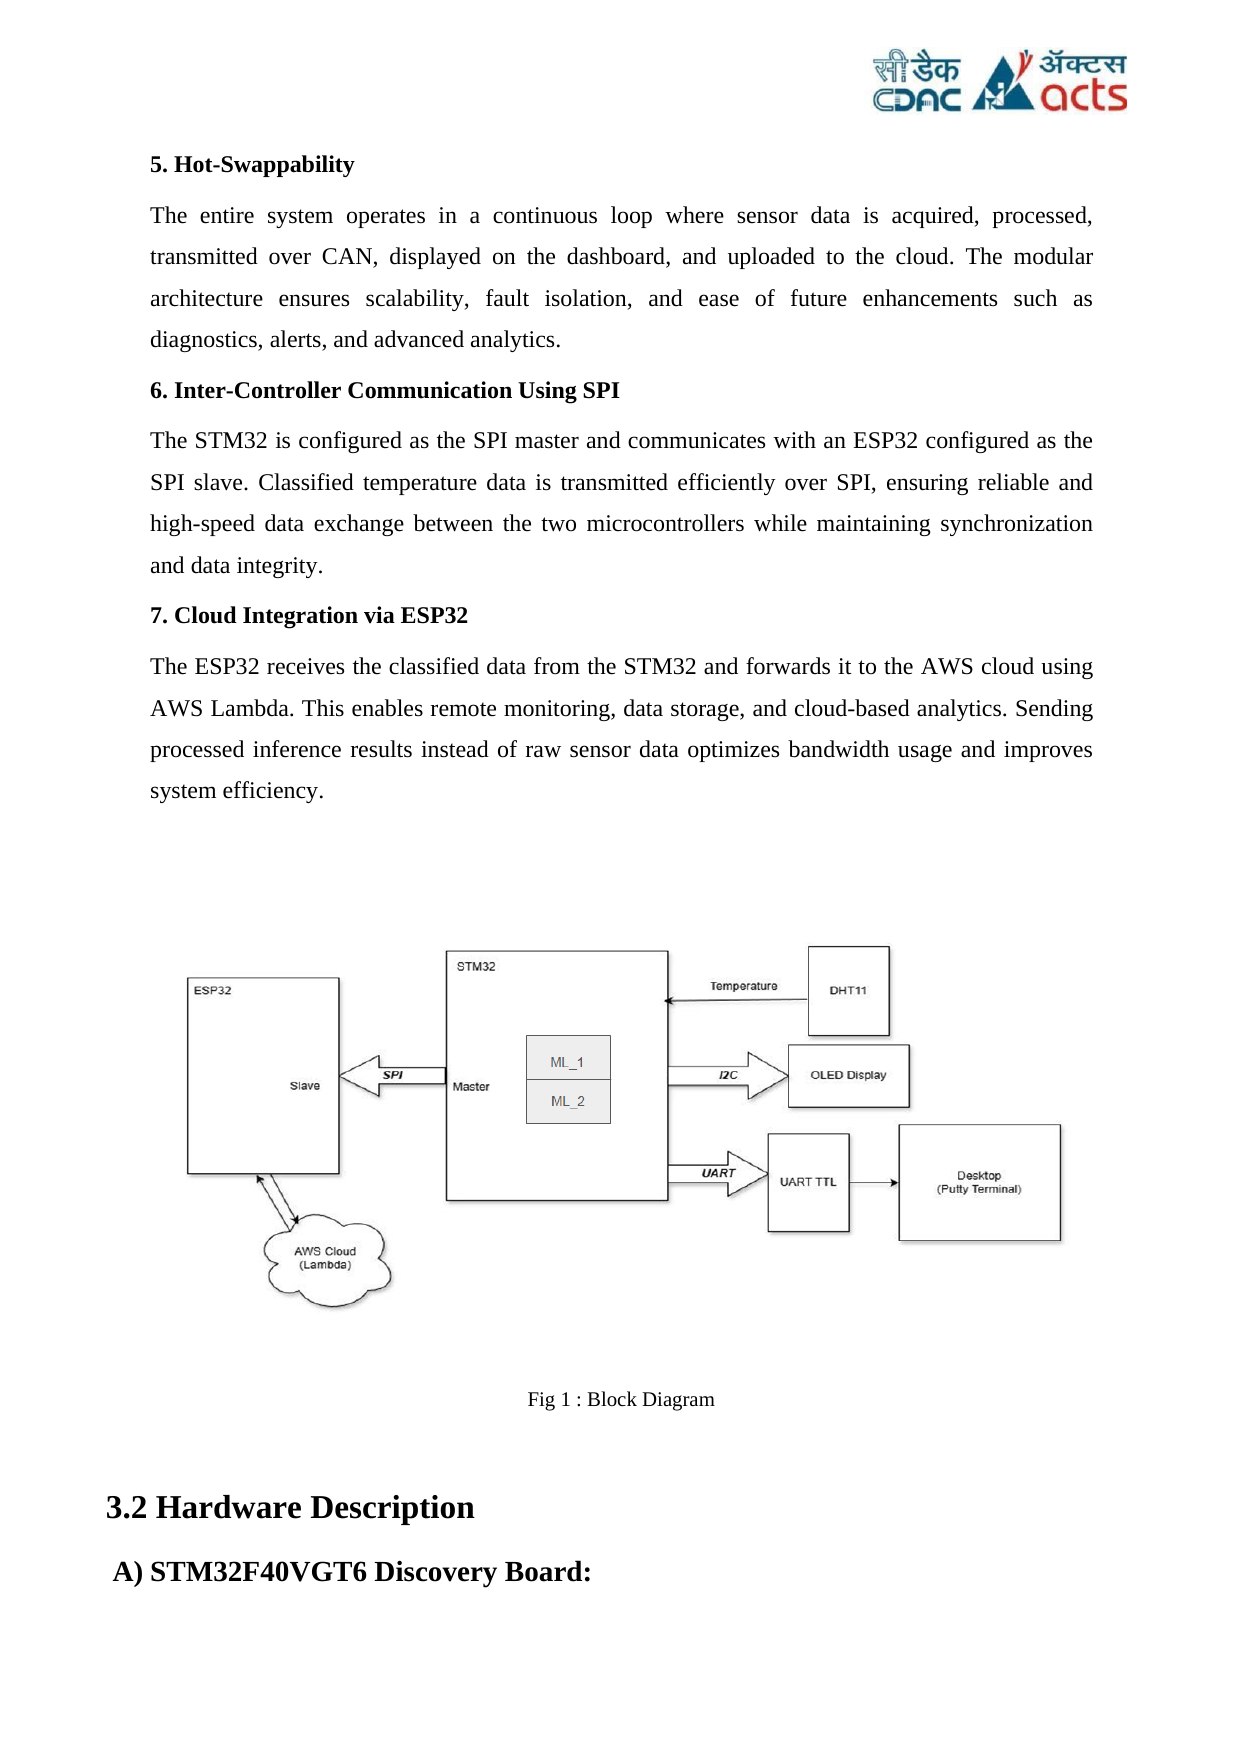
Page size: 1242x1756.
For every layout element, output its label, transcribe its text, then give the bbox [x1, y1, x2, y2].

subtitle The entire system operates in a continuous loop where sensor data is acquired, processed, transmitted over CAN, displayed on the dashboard, and uploaded to the cloud. The modular architecture ensures scalability, fault isolation, and ease of future enhancements such as diagnostics, alerts, and advanced analytics. [150, 201, 1095, 352]
subtitle 5. Hot-Swappability [150, 150, 1095, 178]
picture [150, 878, 1092, 1356]
subtitle The ESP32 receives the classified data from the STM32 and forwards it to the AWS cloud using AWS Lambda. This enables remote monitoring, data storage, and cloud-based analytics. Sending processed inference results instead of raw sensor data optimizes bandwidth usage and improves system efficiency. [150, 652, 1095, 804]
picture [864, 47, 1128, 115]
subtitle 3.2 Hardware Description [106, 1487, 1095, 1526]
subtitle 6. Inter-Controller Communication Using SPI [150, 376, 1095, 403]
subtitle 7. Cloud Integration via ESP32 [150, 601, 1095, 629]
subtitle The STM32 is configured as the SPI master and communicates with an ESP32 configured as the SPI slave. Classified temperature data is transmitted efficiently over SPI, ensuring reliable and high-speed data exchange between the two microcontrollers while maintaining synchronization and data integrity. [150, 427, 1095, 578]
subtitle STM32F40VGT6 Discovery Board: [112, 1554, 1095, 1588]
